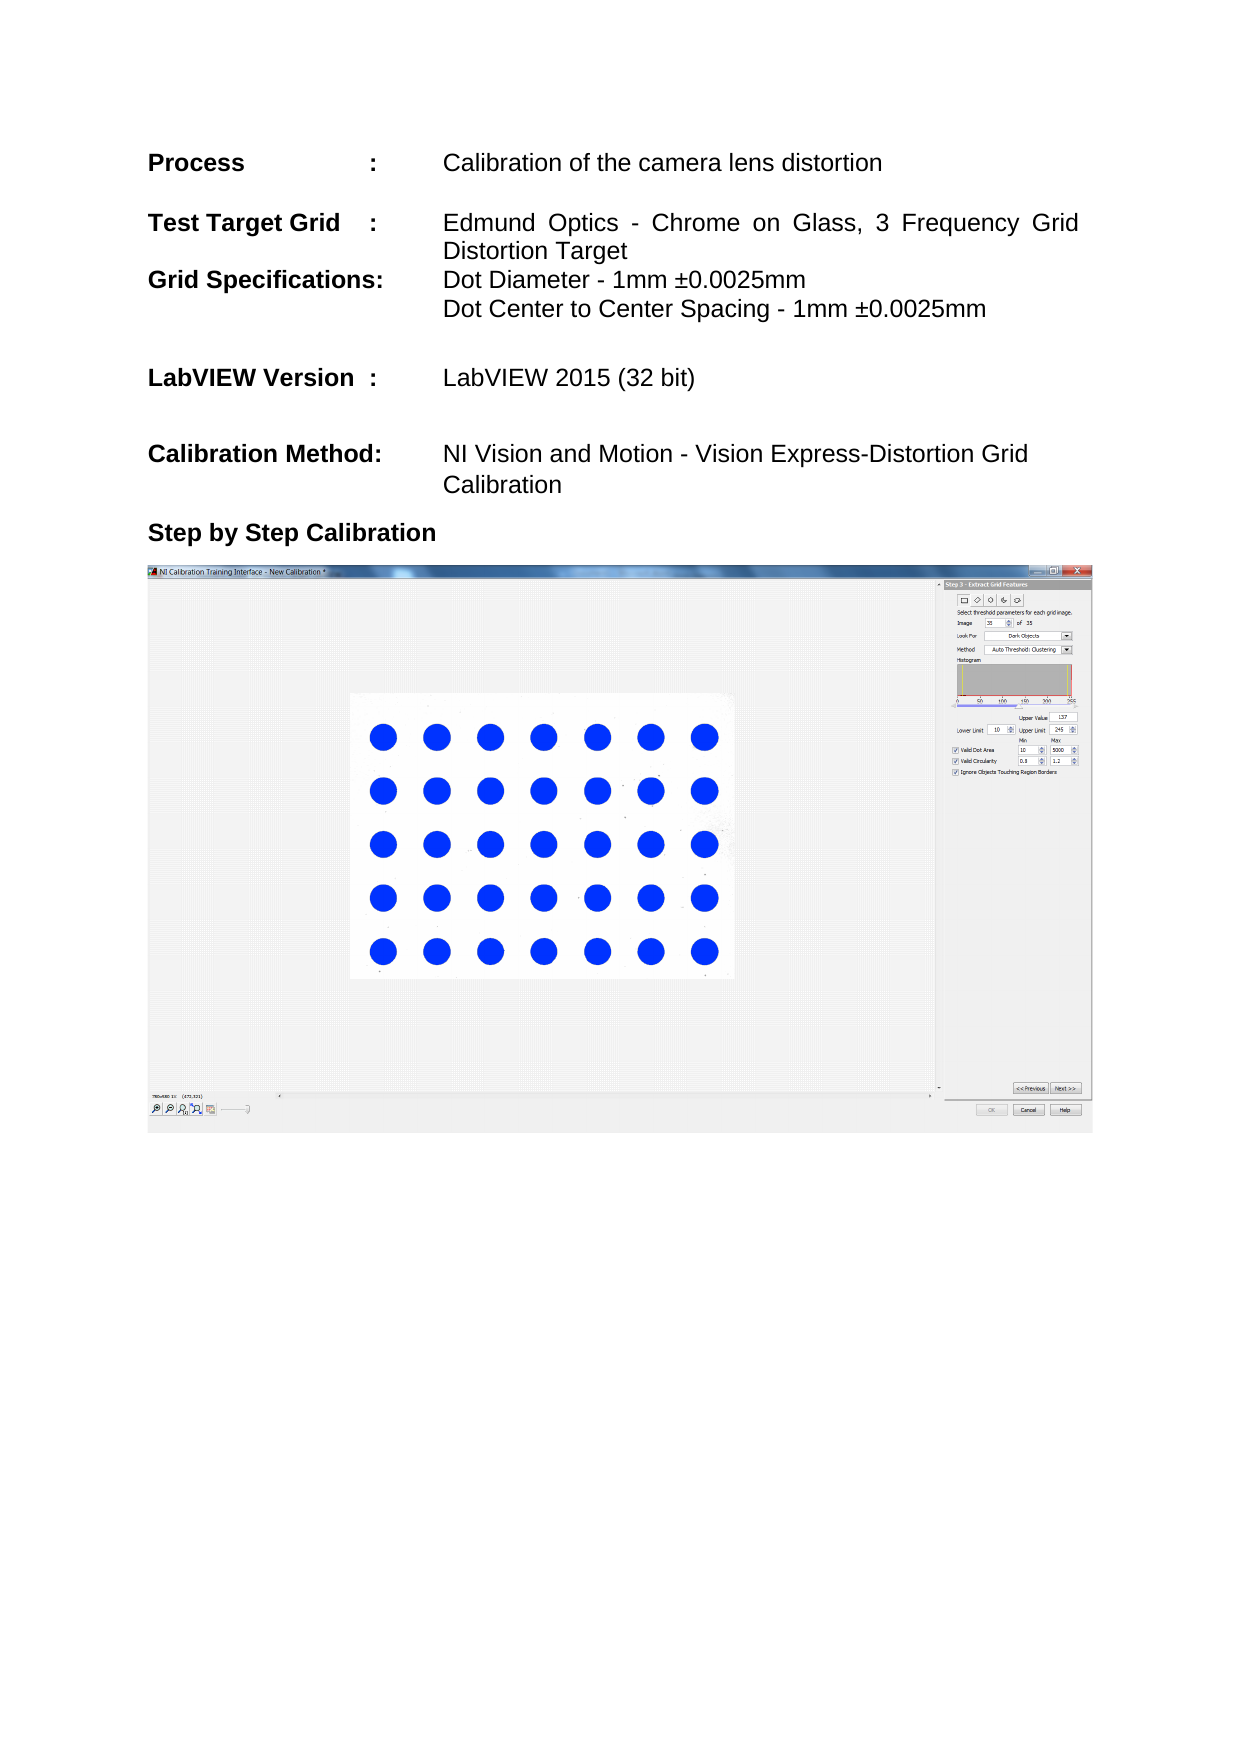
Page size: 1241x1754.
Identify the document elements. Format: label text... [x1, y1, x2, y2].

text Dot Center to Center Spacing - 1mm ±0.0025mm [148, 294, 1093, 323]
subtitle Test Target Grid : Edmund Optics - Chrome on Glass, 3 Frequency Grid Distortion Target [148, 208, 1093, 265]
subtitle LabVIEW Version : LabVIEW 2015 (32 bit) [148, 354, 1093, 391]
text Grid Specifications: Dot Diameter - 1mm ±0.0025mm [148, 265, 1093, 294]
text Process : Calibration of the camera lens distortion [148, 148, 1093, 176]
text Calibration Method: NI Vision and Motion - Vision Express-Distortion Grid Calibration [148, 439, 1093, 499]
picture [147, 565, 1093, 1133]
text Step by Step Calibration [148, 518, 1093, 547]
